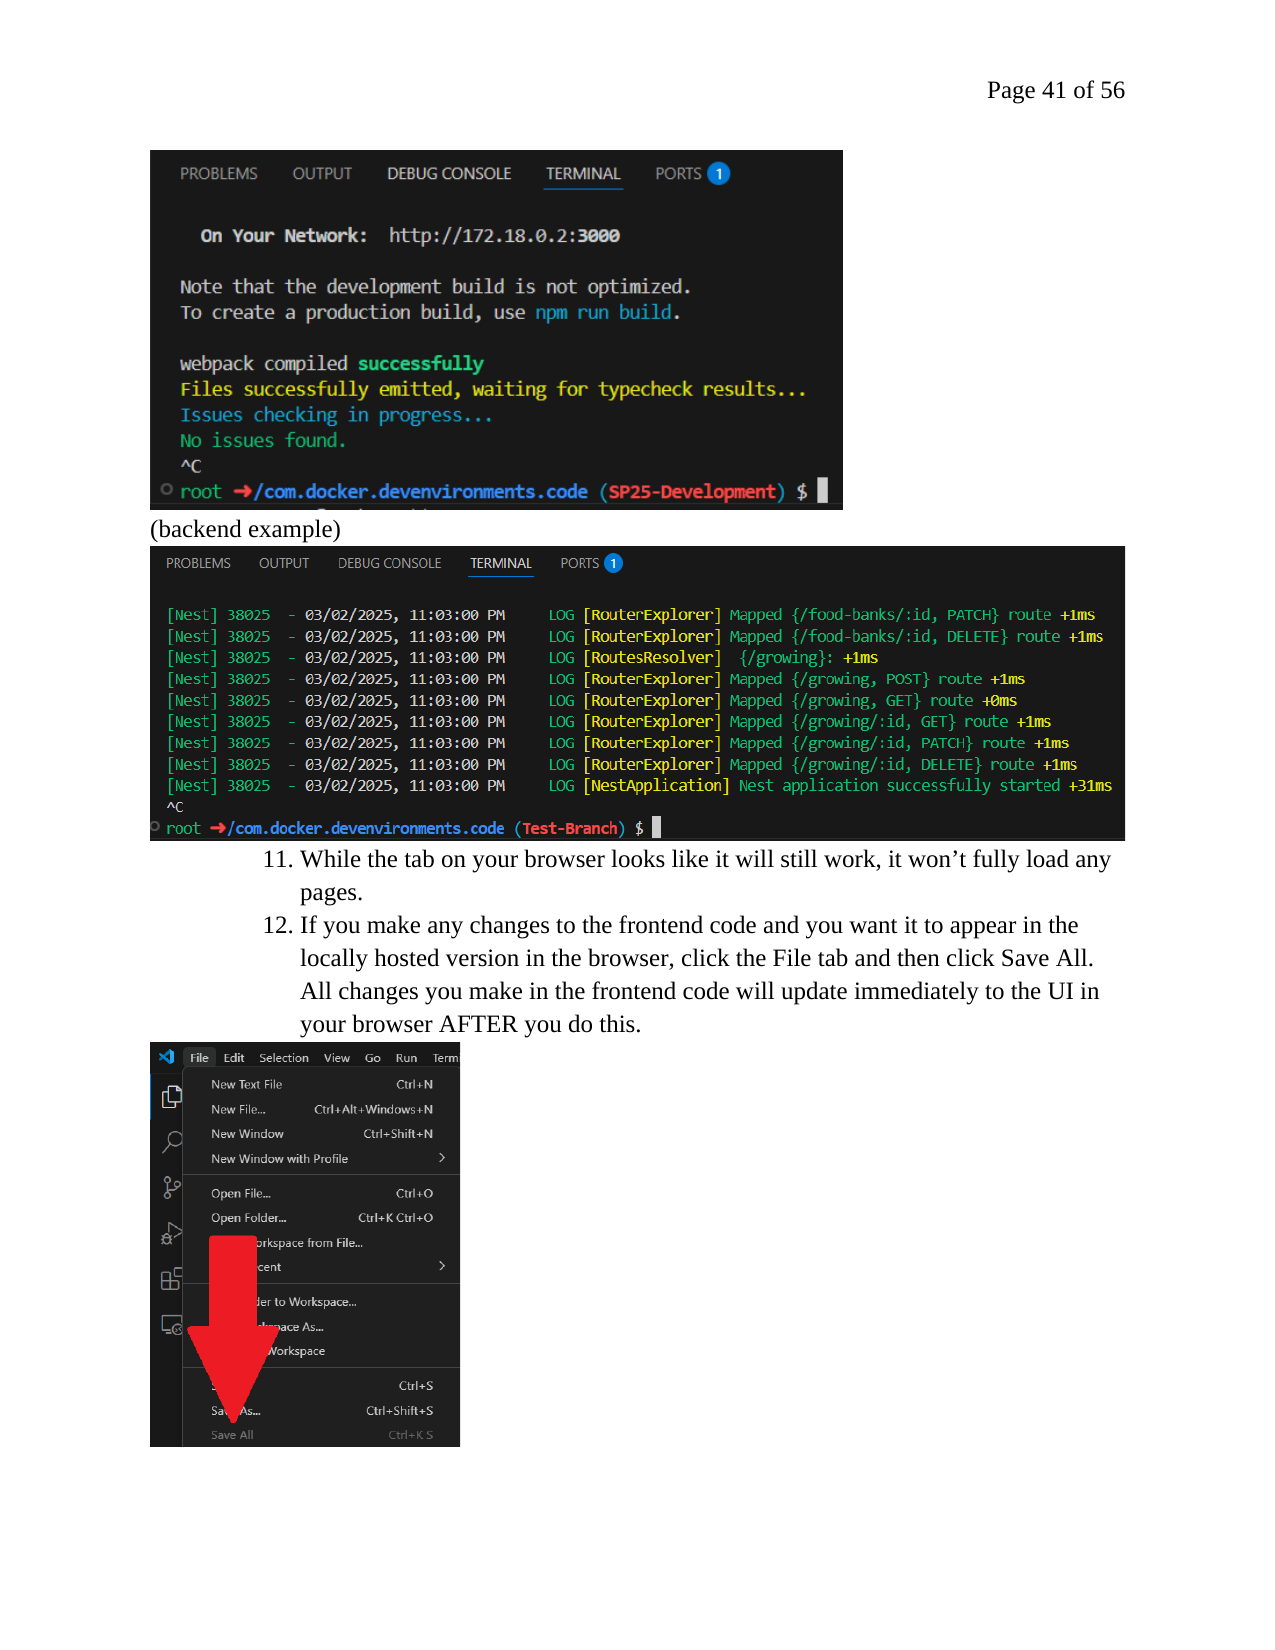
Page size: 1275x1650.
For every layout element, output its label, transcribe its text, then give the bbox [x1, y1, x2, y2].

list While the tab on your browser looks like it will still work, it won’t fully load any pages. [262, 844, 1125, 906]
text (backend example) [150, 514, 1125, 542]
picture [150, 546, 1125, 841]
list If you make any changes to the frontend code and you want it to appear in the locally hosted version in the browser, click the File tab and then click Save All. All changes you make in the frontend code will update immediately to the UI in your browser AFTER you do this. [262, 910, 1125, 1038]
picture [150, 150, 843, 510]
picture [150, 1042, 461, 1447]
